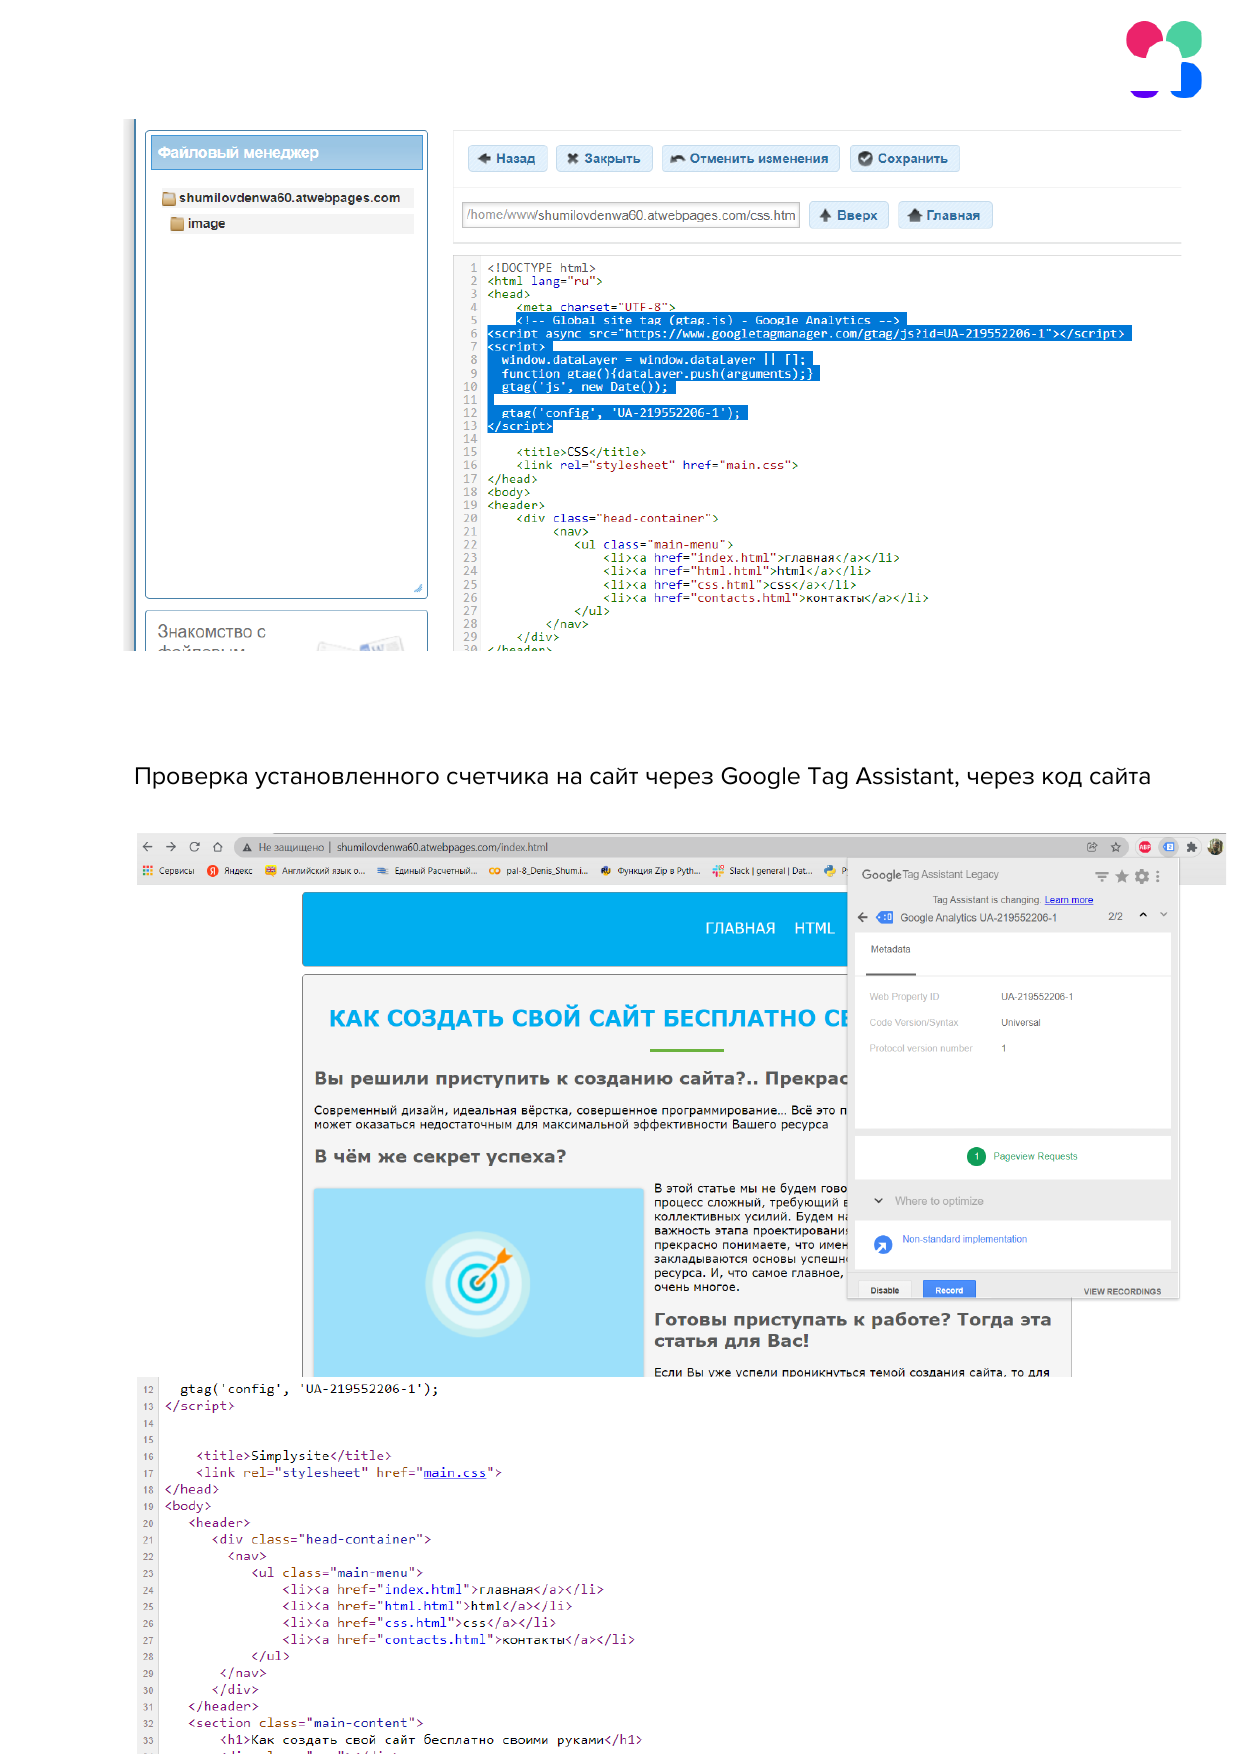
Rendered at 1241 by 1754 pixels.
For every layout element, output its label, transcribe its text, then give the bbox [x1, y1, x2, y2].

picture [1126, 21, 1202, 98]
picture [137, 833, 1227, 1754]
text Проверка установленного счетчика на сайт через Google Tag Assistant, через код сайта [134, 651, 1181, 791]
picture [123, 119, 1182, 651]
